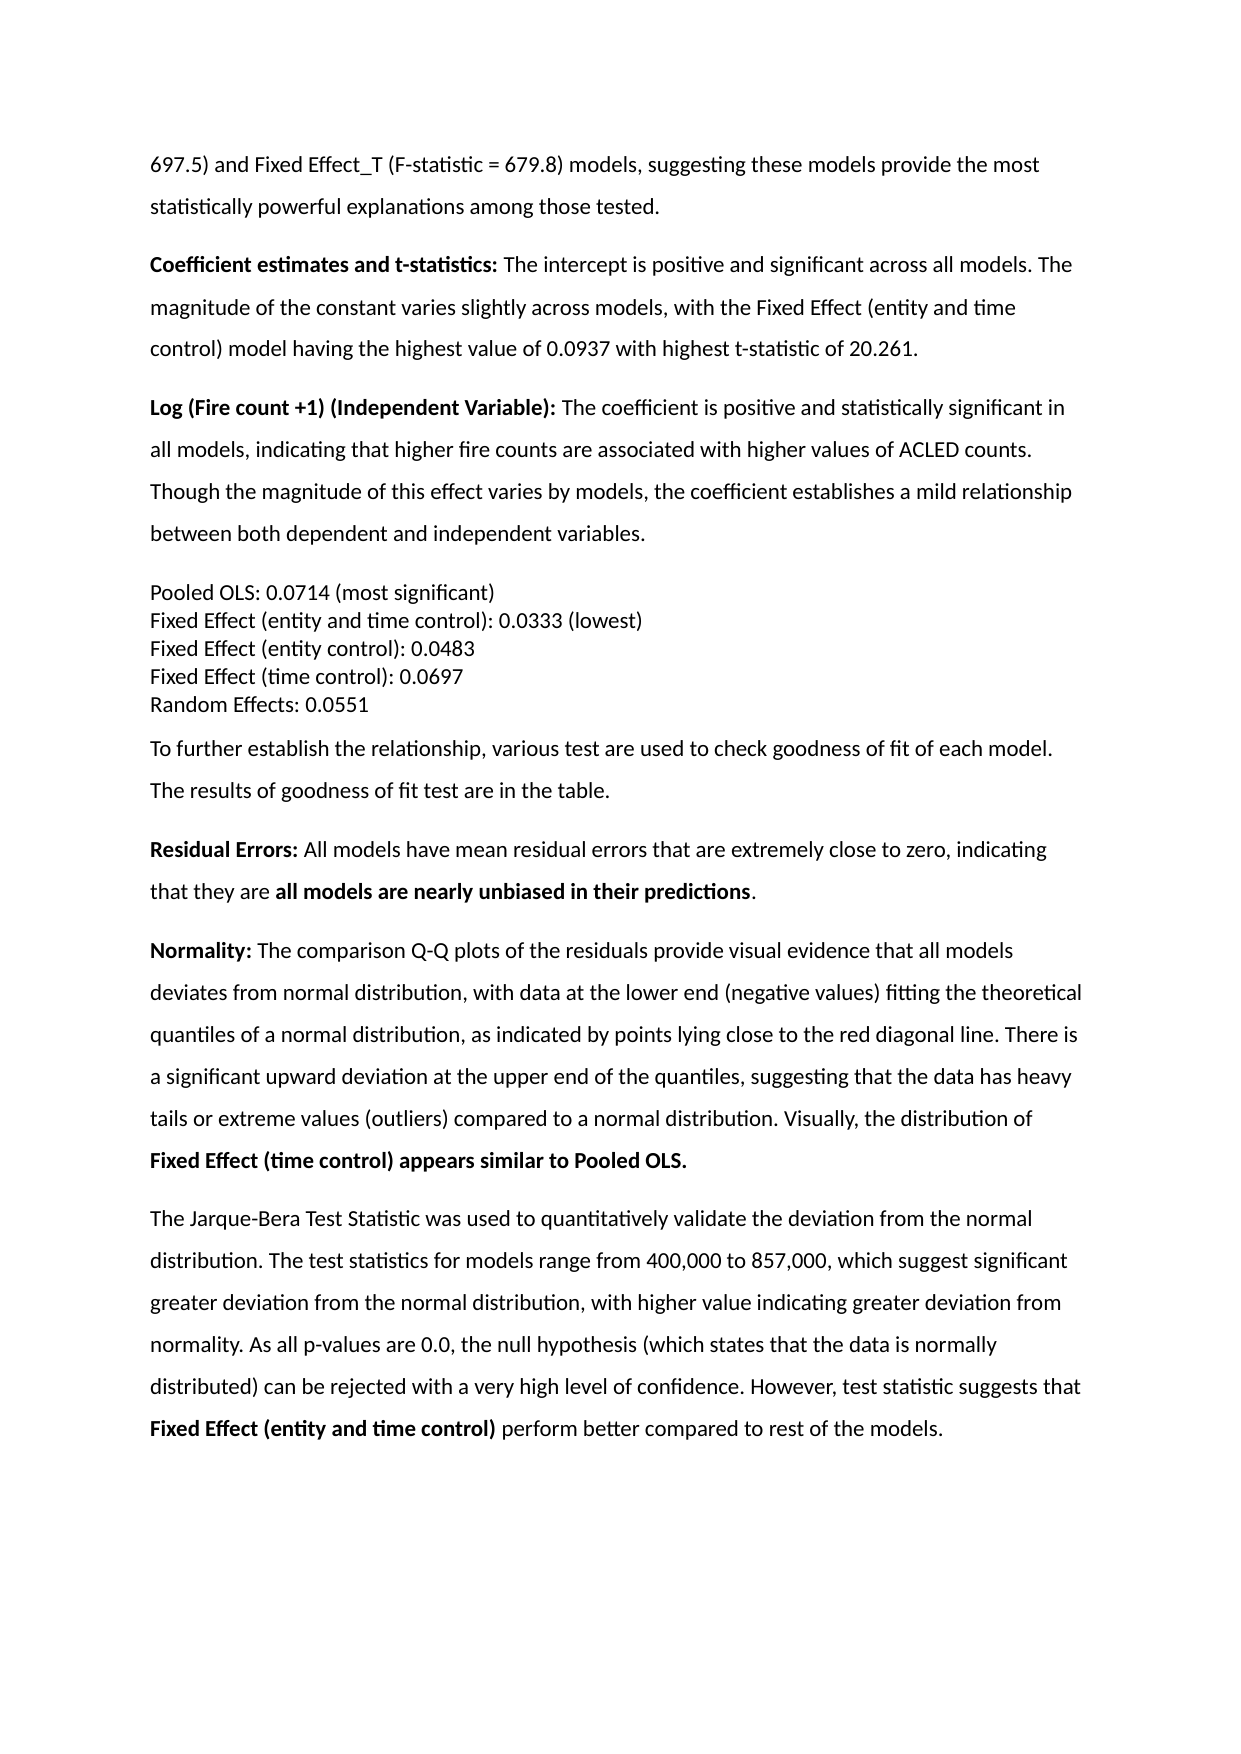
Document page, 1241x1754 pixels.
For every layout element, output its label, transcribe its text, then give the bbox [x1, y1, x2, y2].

text Fixed Effect (entity control): 0.0483 [150, 634, 1090, 662]
text Normality: The comparison Q-Q plots of the residuals provide visual evidence that all models deviates from normal distribution, with data at the lower end (negative values) fitting the theoretical quantiles of a normal distribution, as indicated by points lying close to the red diagonal line. There is a significant upward deviation at the upper end of the quantiles, suggesting that the data has heavy tails or extreme values (outliers) compared to a normal distribution. Visually, the distribution of Fixed Effect (time control) appears similar to Pooled OLS. [150, 936, 1090, 1174]
text To further establish the relationship, various test are used to check goodness of fit of each model. The results of goodness of fit test are in the table. [150, 734, 1090, 804]
text Pooled OLS: 0.0714 (most significant) [150, 578, 1090, 606]
text Coefficient estimates and t-statistics: The intercept is positive and significant across all models. The magnitude of the constant varies slightly across models, with the Fixed Effect (entity and time control) model having the highest value of 0.0937 with highest t-statistic of 20.261. [150, 251, 1090, 363]
text Residual Errors: All models have mean residual errors that are extremely close to zero, indicating that they are all models are nearly unbiased in their predictions. [150, 835, 1090, 905]
text Log (Fire count +1) (Independent Variable): The coefficient is positive and statistically significant in all models, indicating that higher fire counts are associated with higher values of ACLED counts. Though the magnitude of this effect varies by models, the coefficient establishes a mild relationship between both dependent and independent variables. [150, 393, 1090, 547]
text Fixed Effect (time control): 0.0697 [150, 662, 1090, 690]
text Fixed Effect (entity and time control): 0.0333 (lowest) [150, 606, 1090, 634]
text Random Effects: 0.0551 [150, 690, 1090, 718]
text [150, 150, 1090, 220]
text The Jarque-Bera Test Statistic was used to quantitatively validate the deviation from the normal distribution. The test statistics for models range from 400,000 to 857,000, which suggest significant greater deviation from the normal distribution, with higher value indicating greater deviation from normality. As all p-values are 0.0, the null hypothesis (which states that the data is normally distributed) can be rejected with a very high level of confidence. However, test statistic suggests that Fixed Effect (entity and time control) perform better compared to rest of the models. [150, 1204, 1090, 1442]
